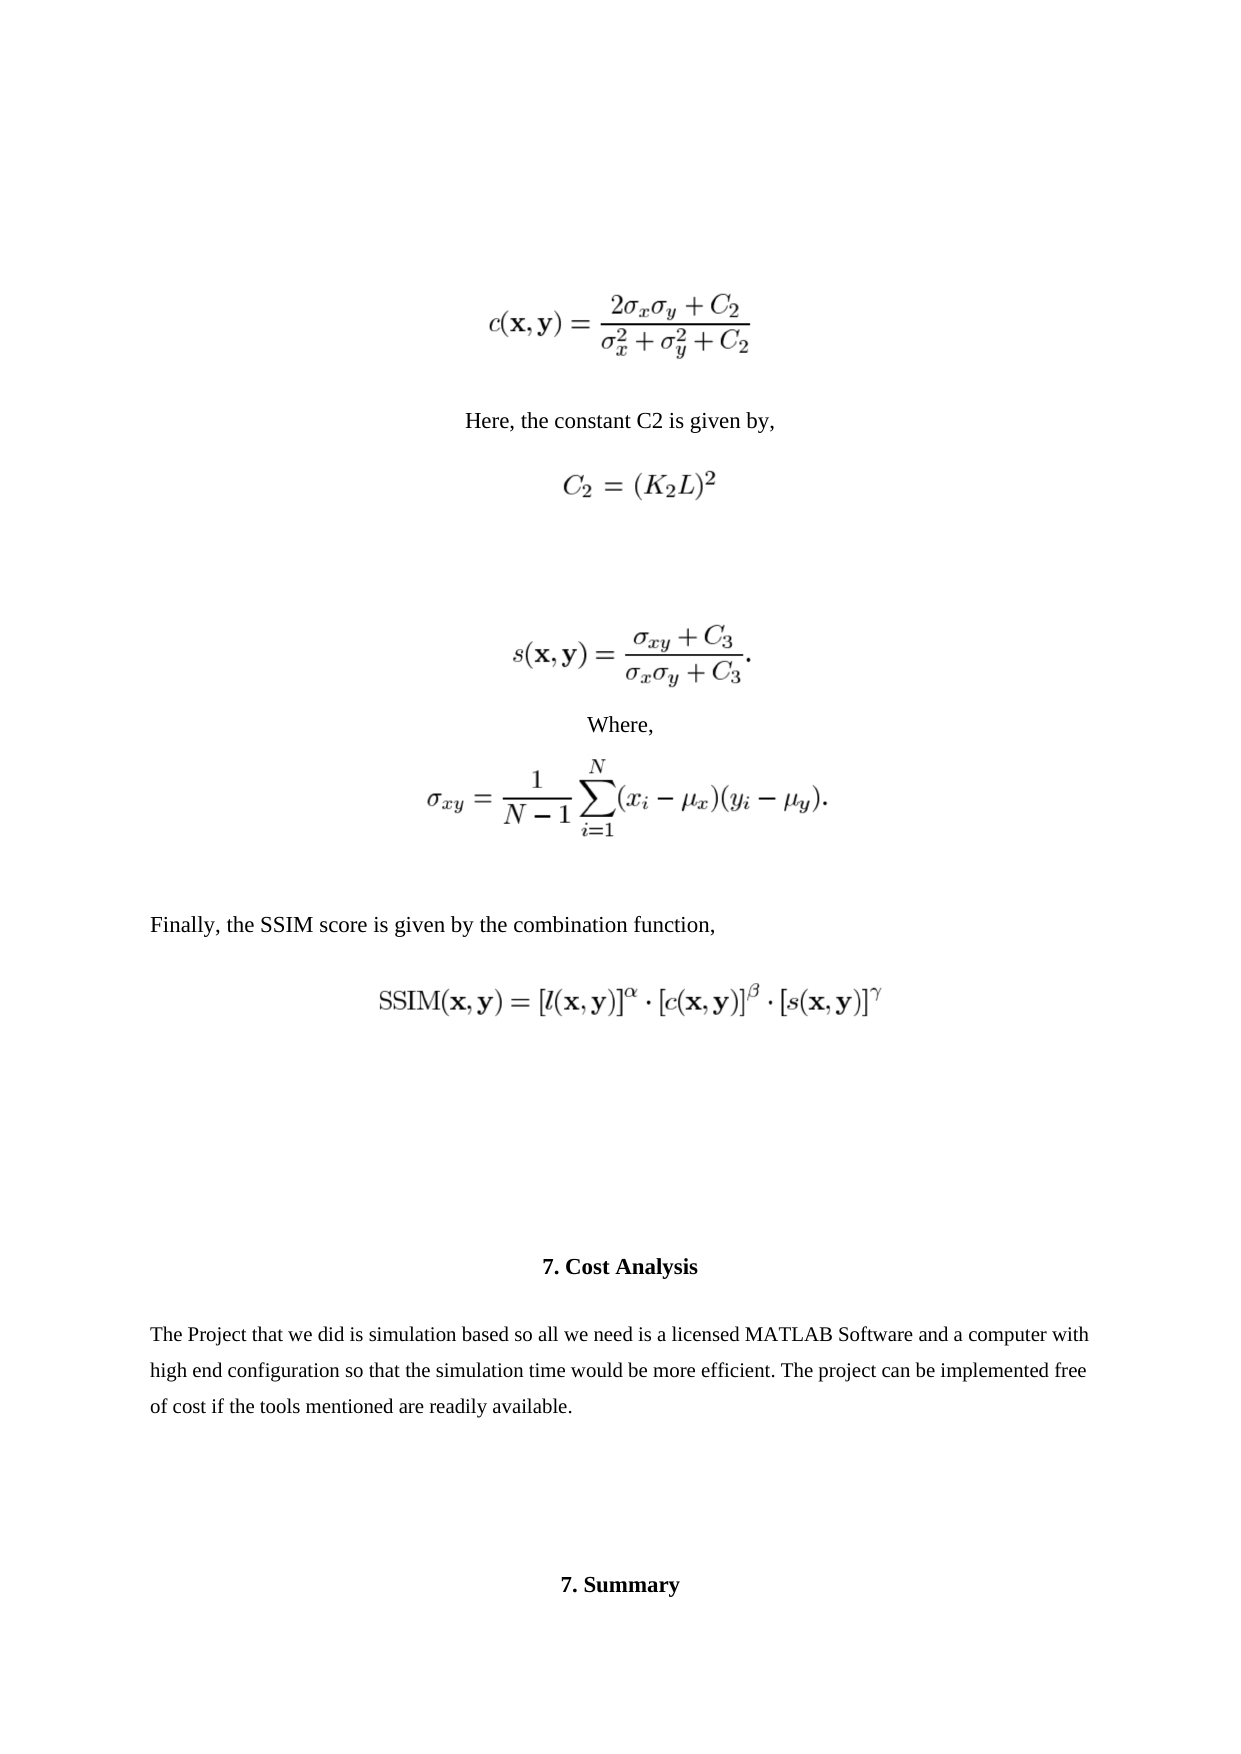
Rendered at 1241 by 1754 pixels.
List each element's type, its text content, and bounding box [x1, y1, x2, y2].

picture [446, 608, 794, 699]
text Where, [150, 711, 1090, 738]
text Finally, the SSIM score is given by the combination function, [150, 911, 1090, 938]
text The Project that we did is simulation based so all we need is a licensed MATLAB Software and a computer with high end configuration so that the simulation time would be more efficient. The project can be implemented free of cost if the tools mentioned are readily available. [150, 1322, 1090, 1418]
text Here, the constant C2 is given by, [150, 408, 1090, 434]
picture [427, 268, 814, 395]
text 7. Summary [150, 1571, 1090, 1597]
picture [504, 447, 736, 517]
picture [391, 750, 849, 859]
text 7. Cost Analysis [150, 1253, 1090, 1280]
picture [338, 950, 902, 1043]
